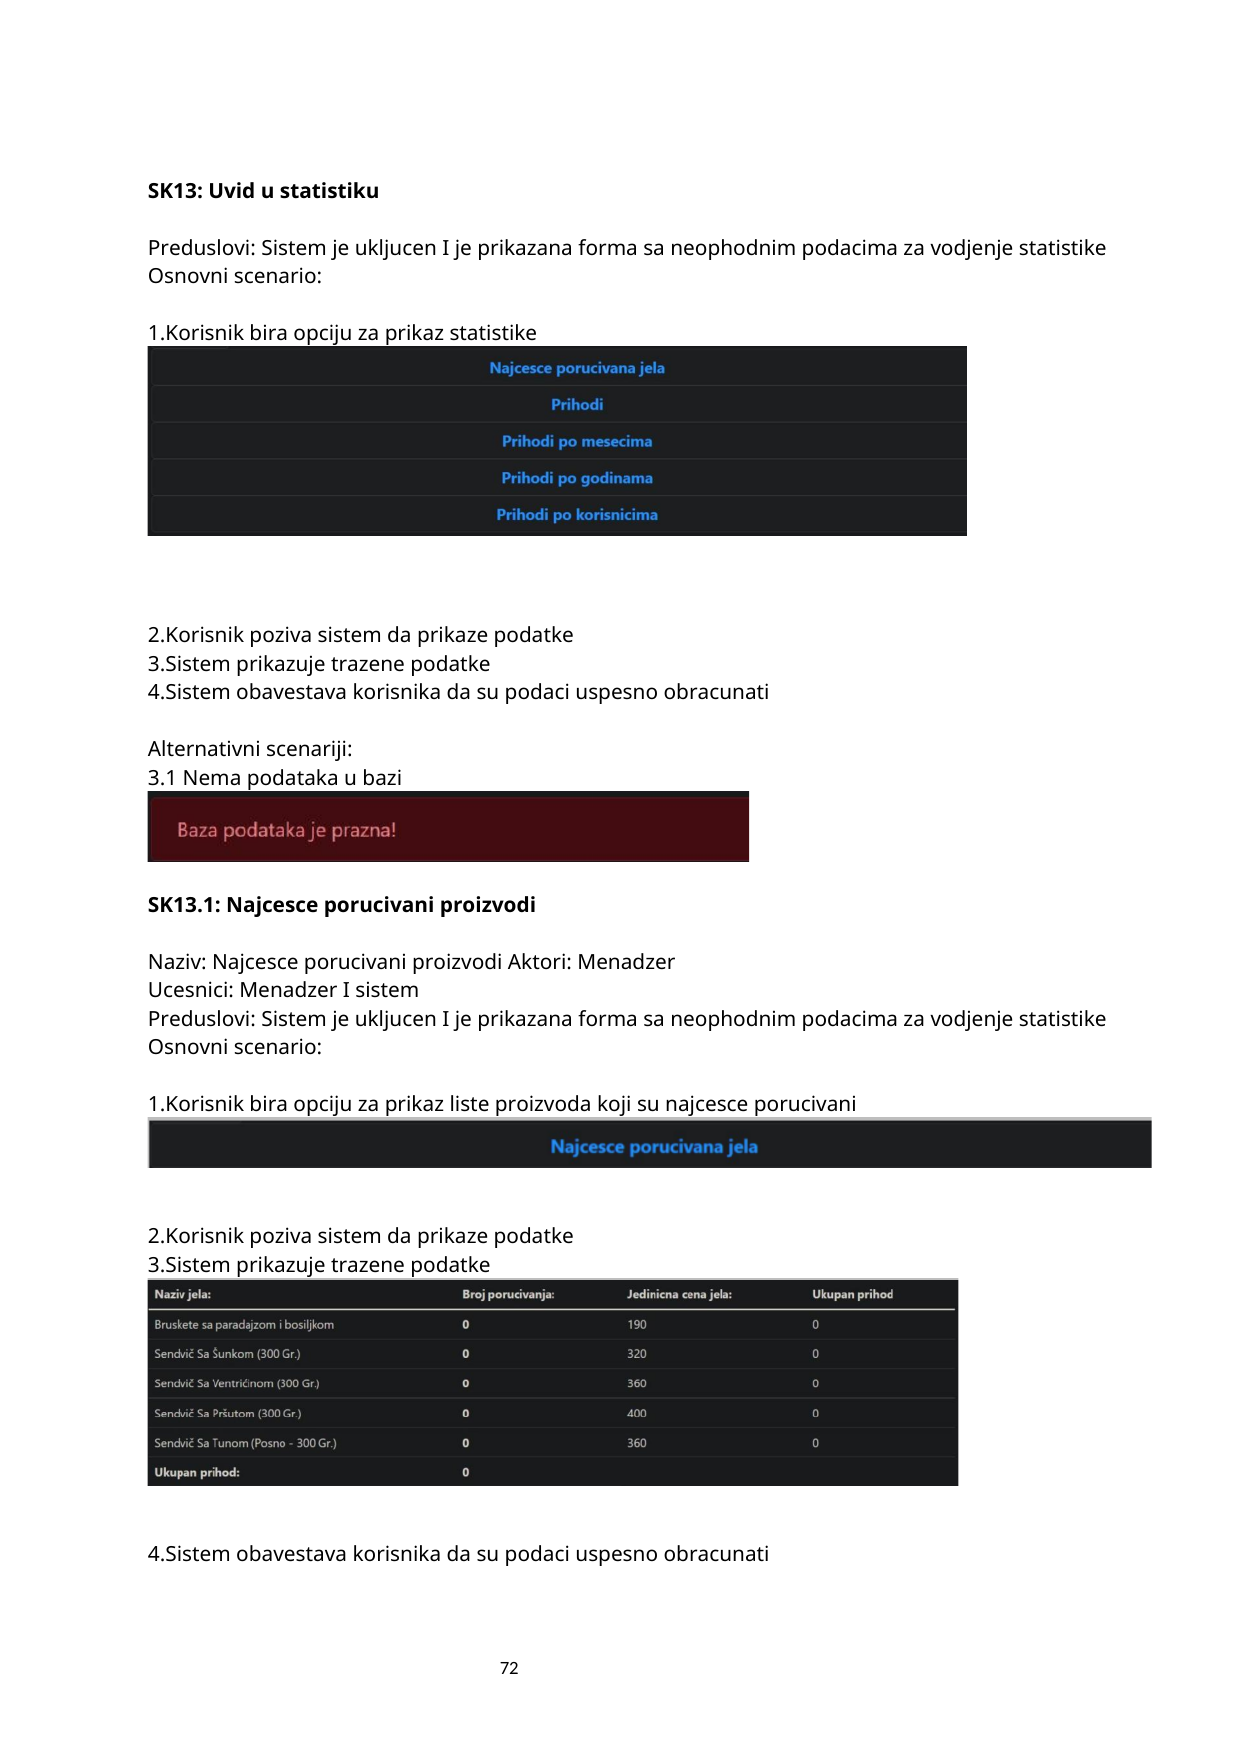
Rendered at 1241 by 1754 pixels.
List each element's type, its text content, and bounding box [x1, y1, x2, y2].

text 1.Korisnik bira opciju za prikaz statistike [148, 318, 1152, 347]
text SK13: Uvid u statistiku [148, 176, 1152, 204]
text 2.Korisnik poziva sistem da prikaze podatke [148, 621, 1152, 649]
text 3.1 Nema podataka u bazi [148, 763, 1152, 791]
text Ucesnici: Menadzer I sistem [148, 975, 1152, 1004]
text 3.Sistem prikazuje trazene podatke [148, 649, 1152, 677]
text Preduslovi: Sistem je ukljucen I je prikazana forma sa neophodnim podacima za vodjenje statistike Osnovni scenario: [148, 233, 1152, 290]
text 1.Korisnik bira opciju za prikaz liste proizvoda koji su najcesce porucivani [148, 1089, 1152, 1117]
text 4.Sistem obavestava korisnika da su podaci uspesno obracunati [148, 677, 1152, 706]
text 4.Sistem obavestava korisnika da su podaci uspesno obracunati [148, 1539, 1152, 1568]
text SK13.1: Najcesce porucivani proizvodi [148, 890, 1152, 918]
text Alternativni scenariji: [148, 734, 1152, 763]
picture [147, 346, 967, 536]
picture [147, 1117, 1152, 1168]
text Preduslovi: Sistem je ukljucen I je prikazana forma sa neophodnim podacima za vodjenje statistike Osnovni scenario: [148, 1004, 1152, 1061]
picture [147, 791, 750, 862]
picture [147, 1278, 959, 1486]
text 3.Sistem prikazuje trazene podatke [148, 1250, 1152, 1278]
text Naziv: Najcesce porucivani proizvodi Aktori: Menadzer [148, 947, 1152, 975]
text 2.Korisnik poziva sistem da prikaze podatke [148, 1221, 1152, 1250]
